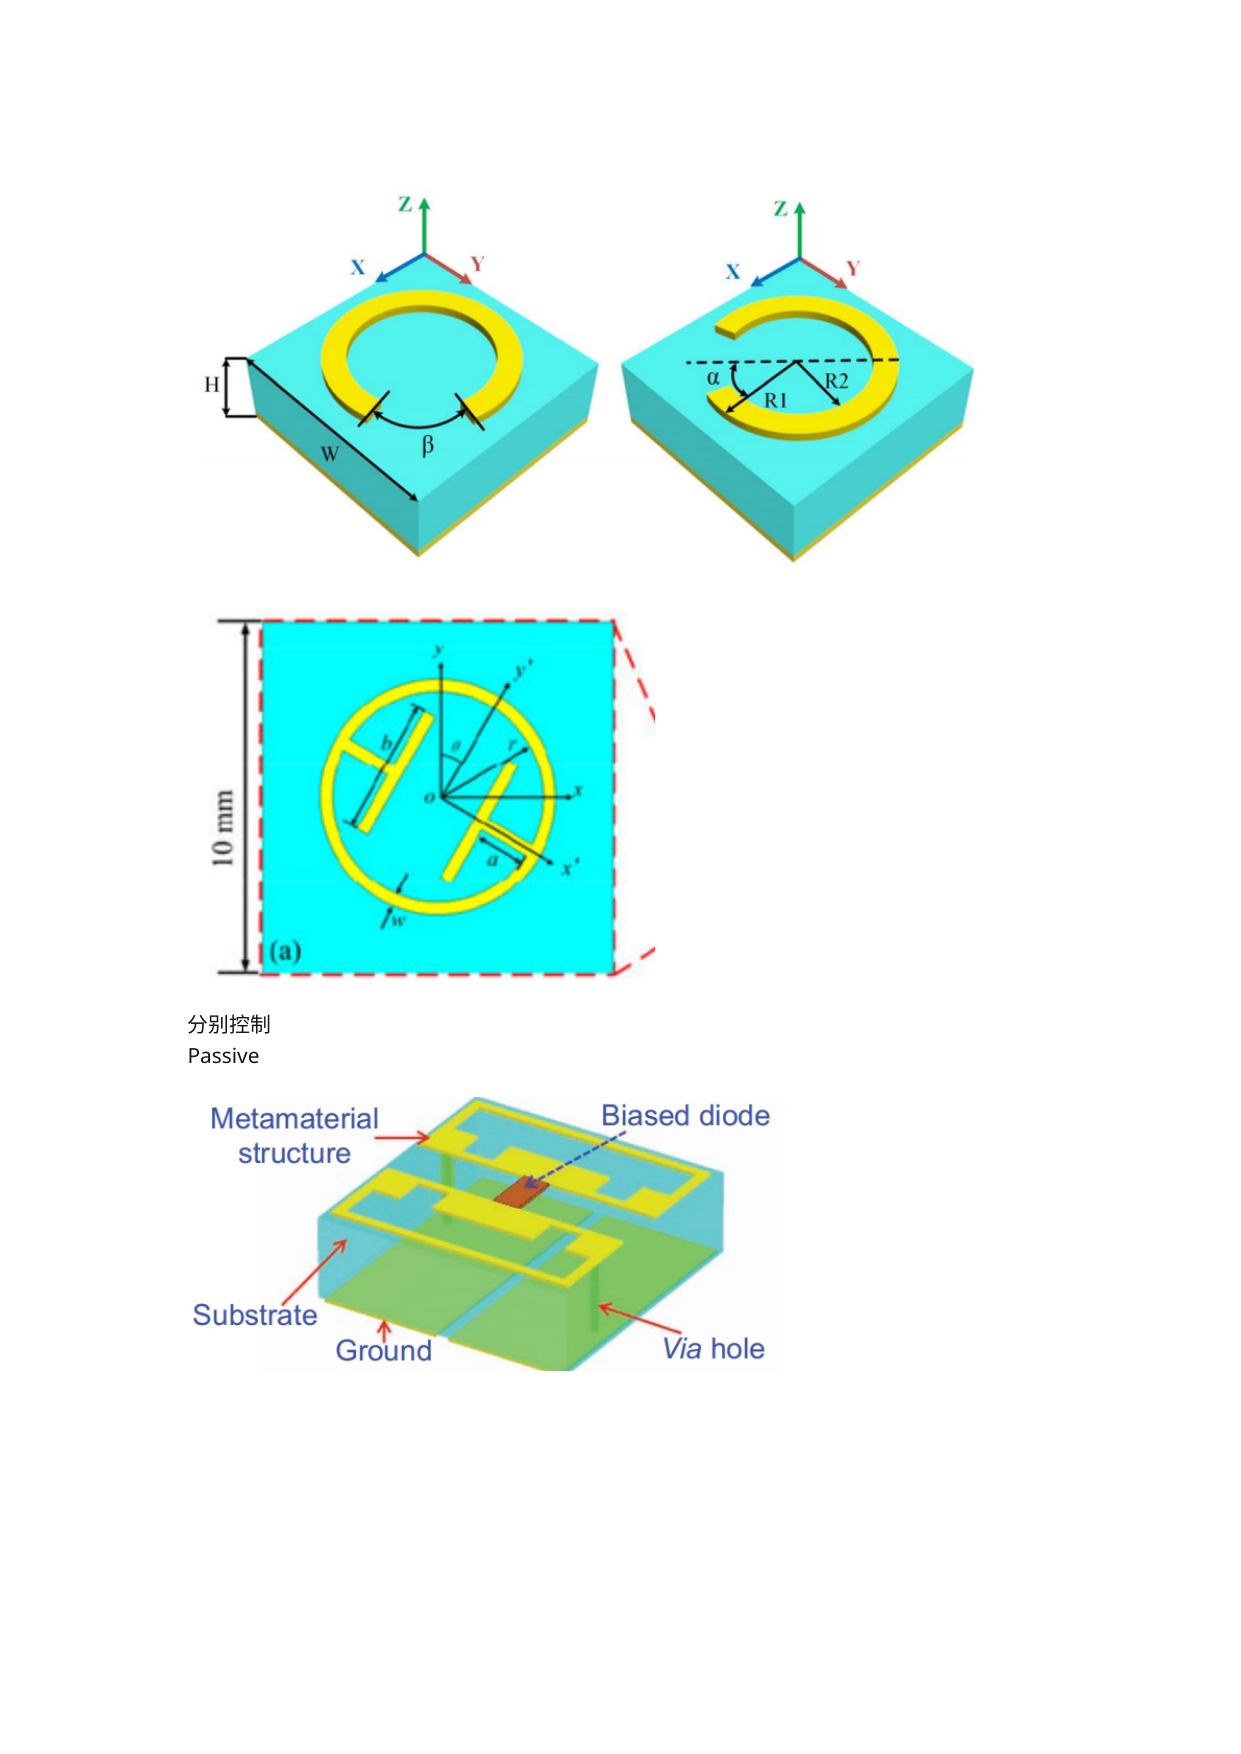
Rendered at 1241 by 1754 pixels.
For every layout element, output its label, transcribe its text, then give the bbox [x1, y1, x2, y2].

picture [187, 1072, 819, 1371]
text Passive [187, 1039, 1053, 1072]
picture [187, 584, 656, 998]
text 分别控制 [187, 1007, 1053, 1039]
picture [187, 162, 997, 574]
